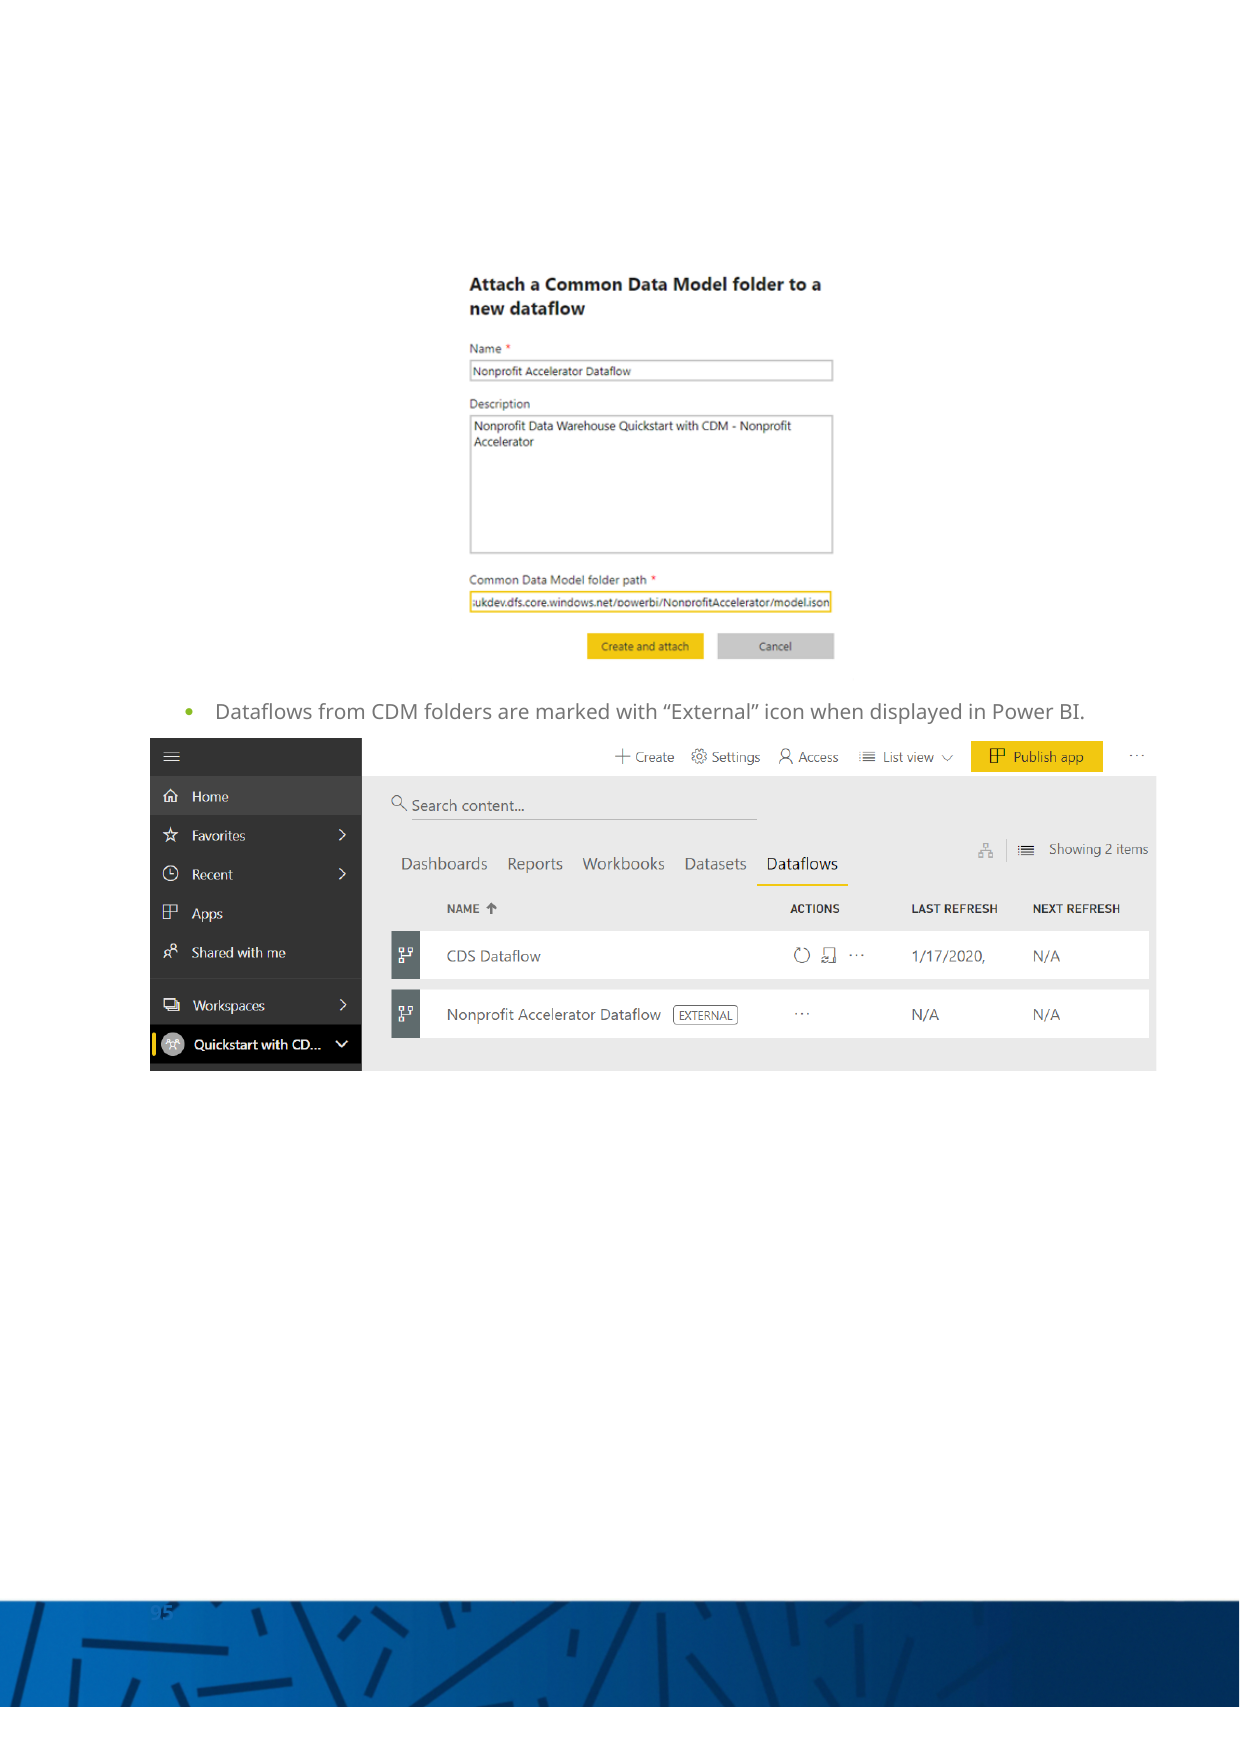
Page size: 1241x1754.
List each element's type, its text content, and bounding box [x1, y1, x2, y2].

picture [150, 738, 1157, 1071]
picture [450, 252, 854, 685]
picture [0, 1598, 1240, 1707]
list Dataflows from CDM folders are marked with “External” icon when displayed in Power BI. [185, 697, 1155, 726]
